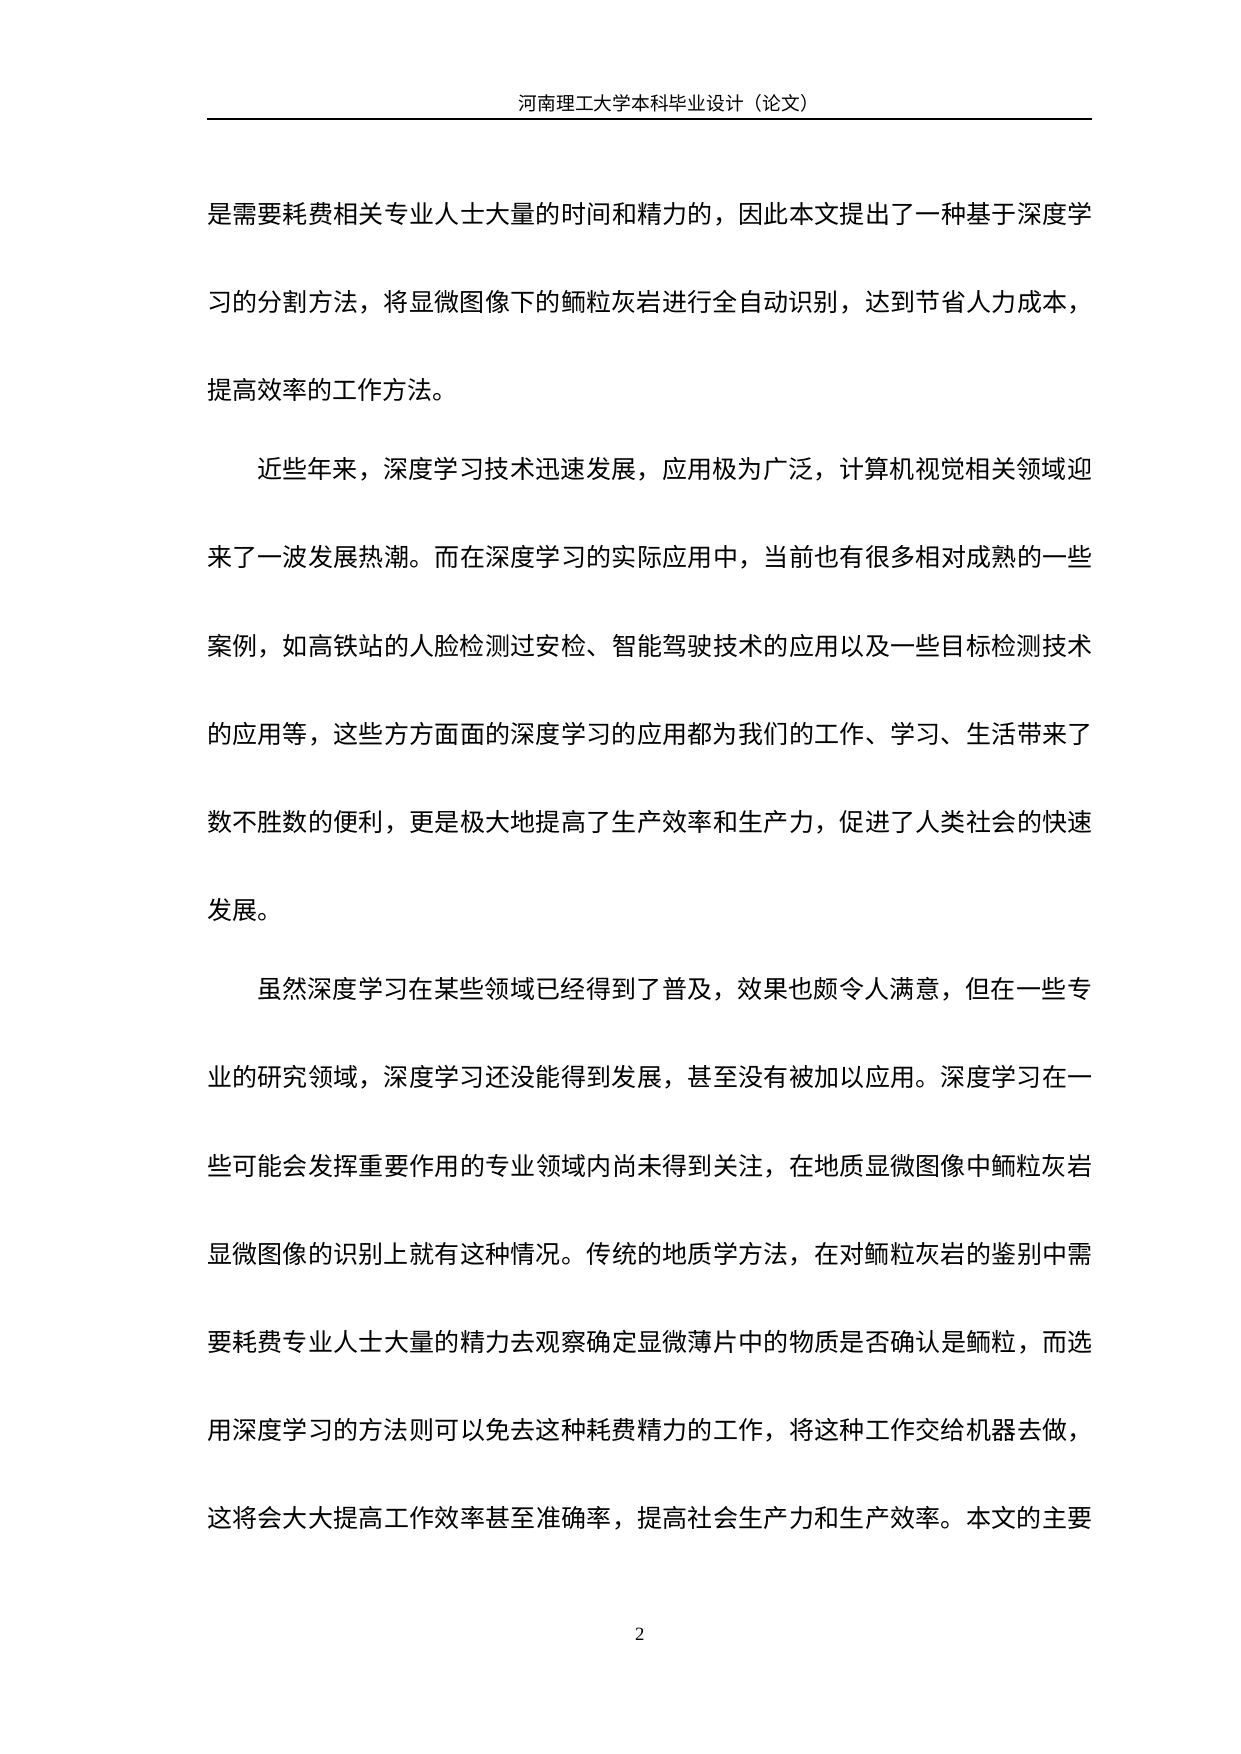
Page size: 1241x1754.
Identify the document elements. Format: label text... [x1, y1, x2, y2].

text 近些年来，深度学习技术迅速发展，应用极为广泛，计算机视觉相关领域迎来了一波发展热潮。而在深度学习的实际应用中，当前也有很多相对成熟的一些案例，如高铁站的人脸检测过安检、智能驾驶技术的应用以及一些目标检测技术的应用等，这些方方面面的深度学习的应用都为我们的工作、学习、生活带来了数不胜数的便利，更是极大地提高了生产效率和生产力，促进了人类社会的快速发展。 [207, 434, 1092, 943]
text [207, 954, 1092, 1551]
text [207, 178, 1092, 423]
